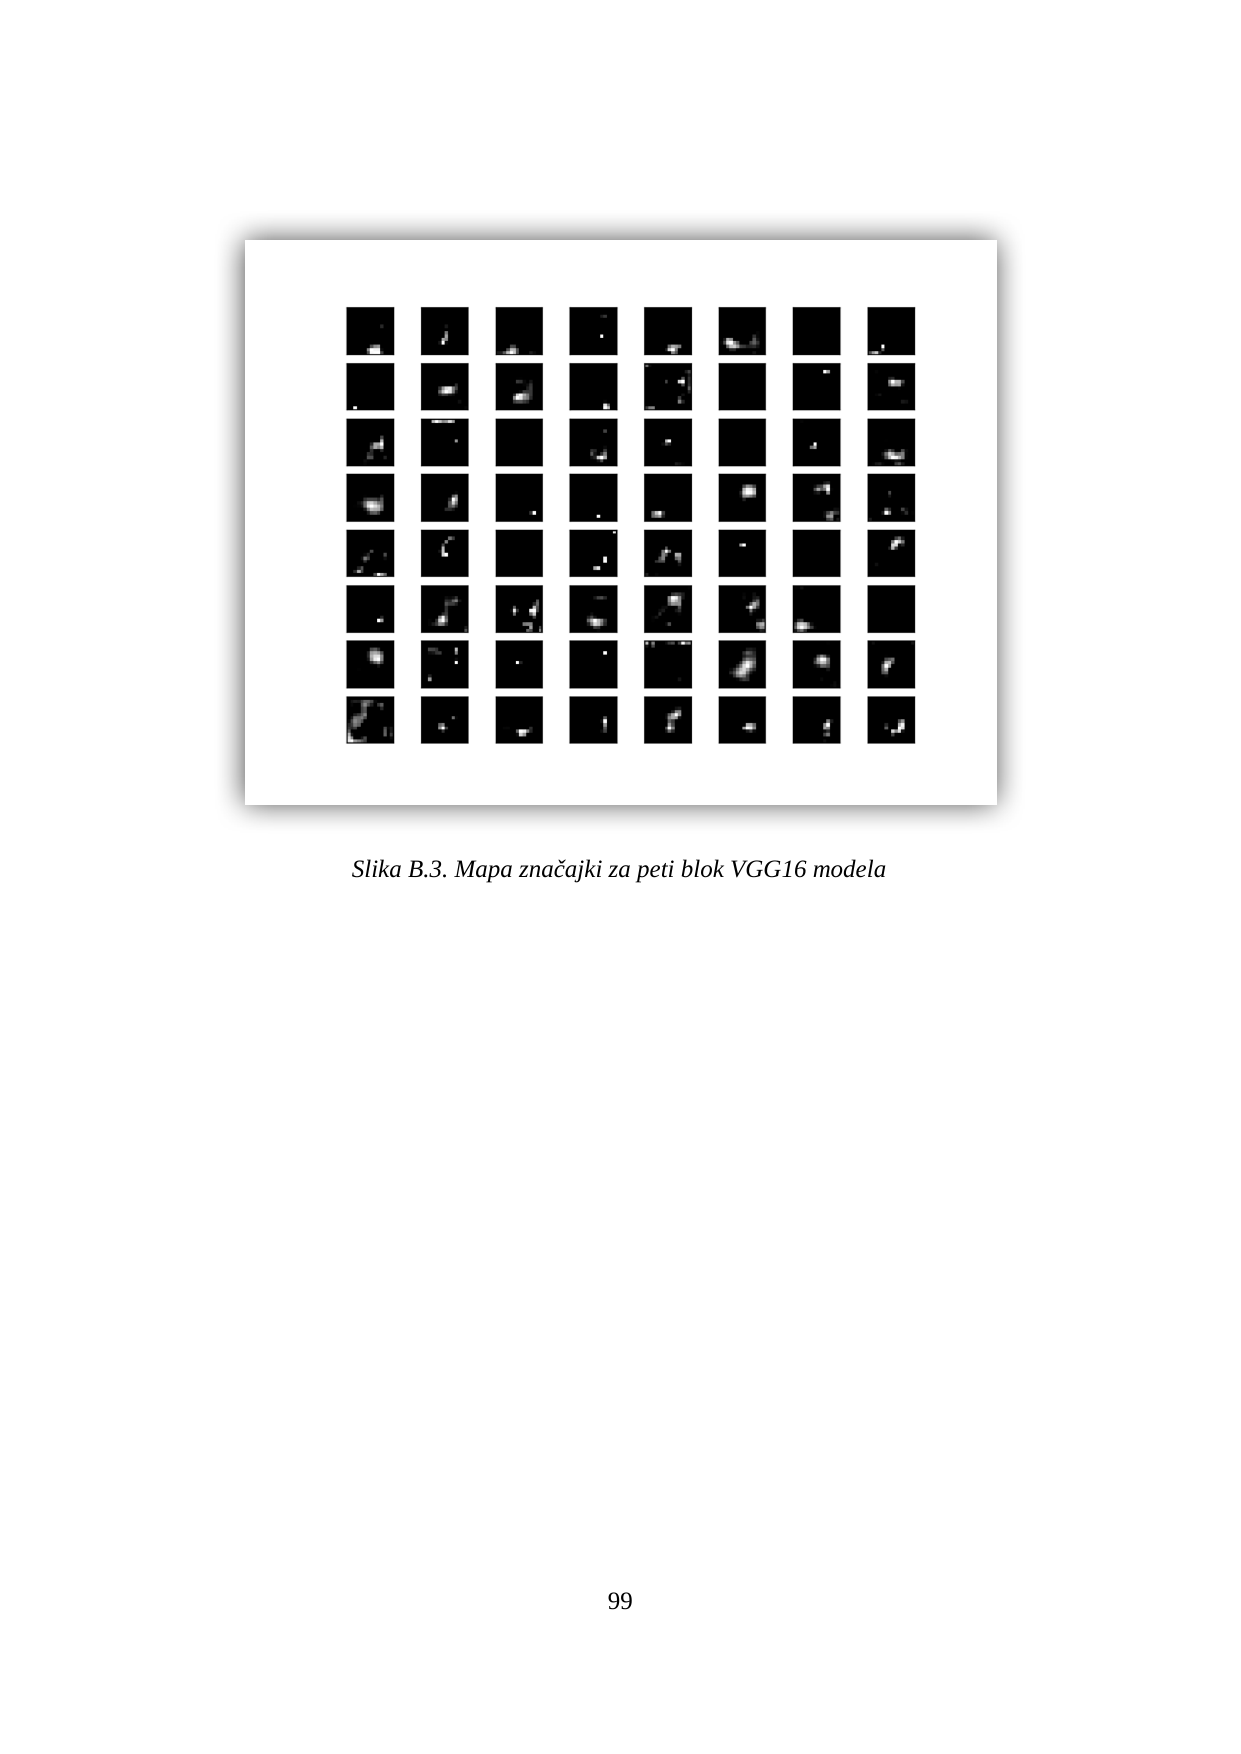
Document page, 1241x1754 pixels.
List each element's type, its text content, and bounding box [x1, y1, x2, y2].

text Slika B.3. Mapa značajki za peti blok VGG16 modela [150, 854, 1090, 883]
picture [245, 240, 997, 805]
